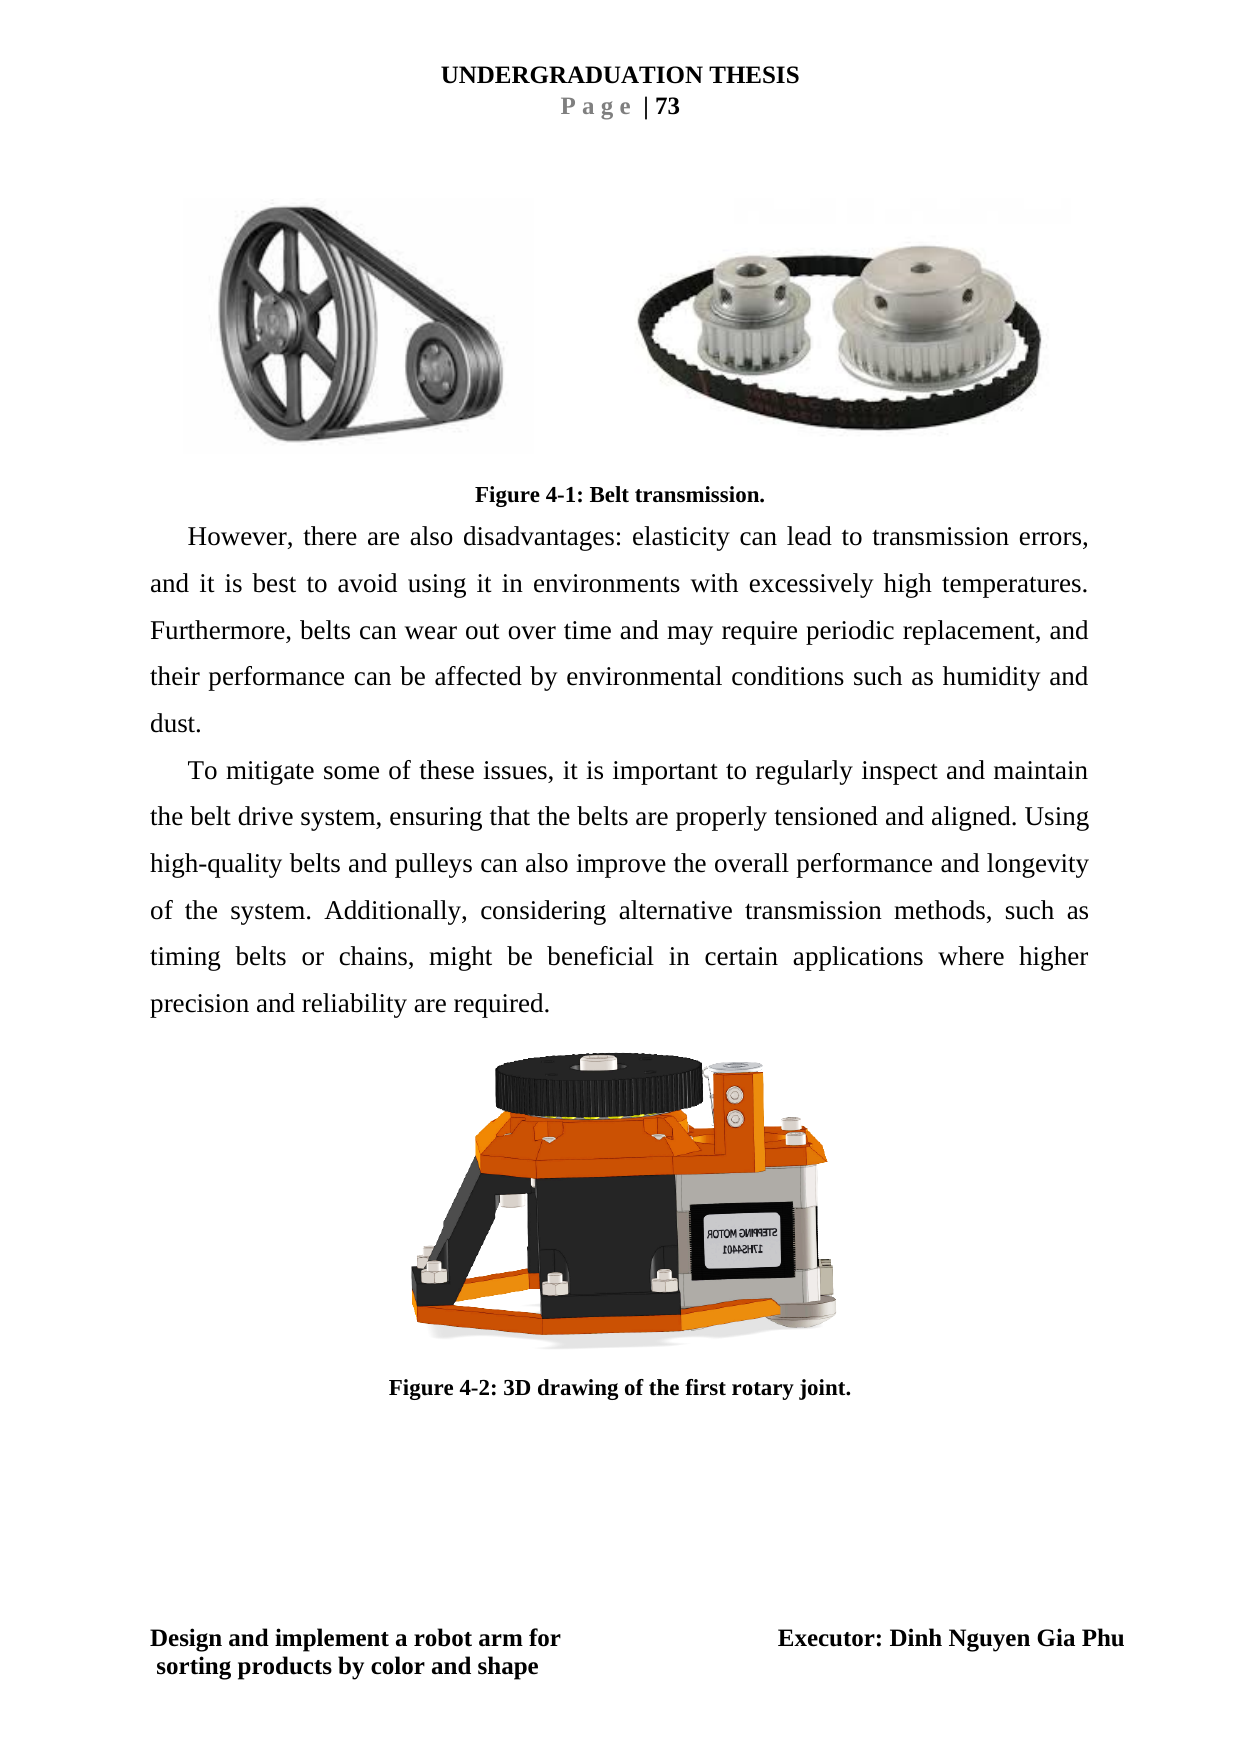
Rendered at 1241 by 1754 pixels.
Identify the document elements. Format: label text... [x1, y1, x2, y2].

text To mitigate some of these issues, it is important to regularly inspect and maintain the belt drive system, ensuring that the belts are properly tensioned and aligned. Using high-quality belts and pulleys can also improve the overall performance and longevity of the system. Additionally, considering alternative transmission methods, such as timing belts or chains, might be beneficial in certain applications where higher precision and reliability are required. [150, 754, 1090, 1018]
picture [183, 198, 534, 454]
picture [610, 198, 1071, 468]
text Figure 4-2: 3D drawing of the first rotary joint. [150, 1374, 1090, 1401]
text However, there are also disadvantages: elasticity can lead to transmission errors, and it is best to avoid using it in environments with excessively high temperatures. Furthermore, belts can wear out over time and may require periodic replacement, and their performance can be affected by environmental conditions such as humidity and dust. [150, 521, 1090, 738]
picture [392, 1033, 848, 1358]
